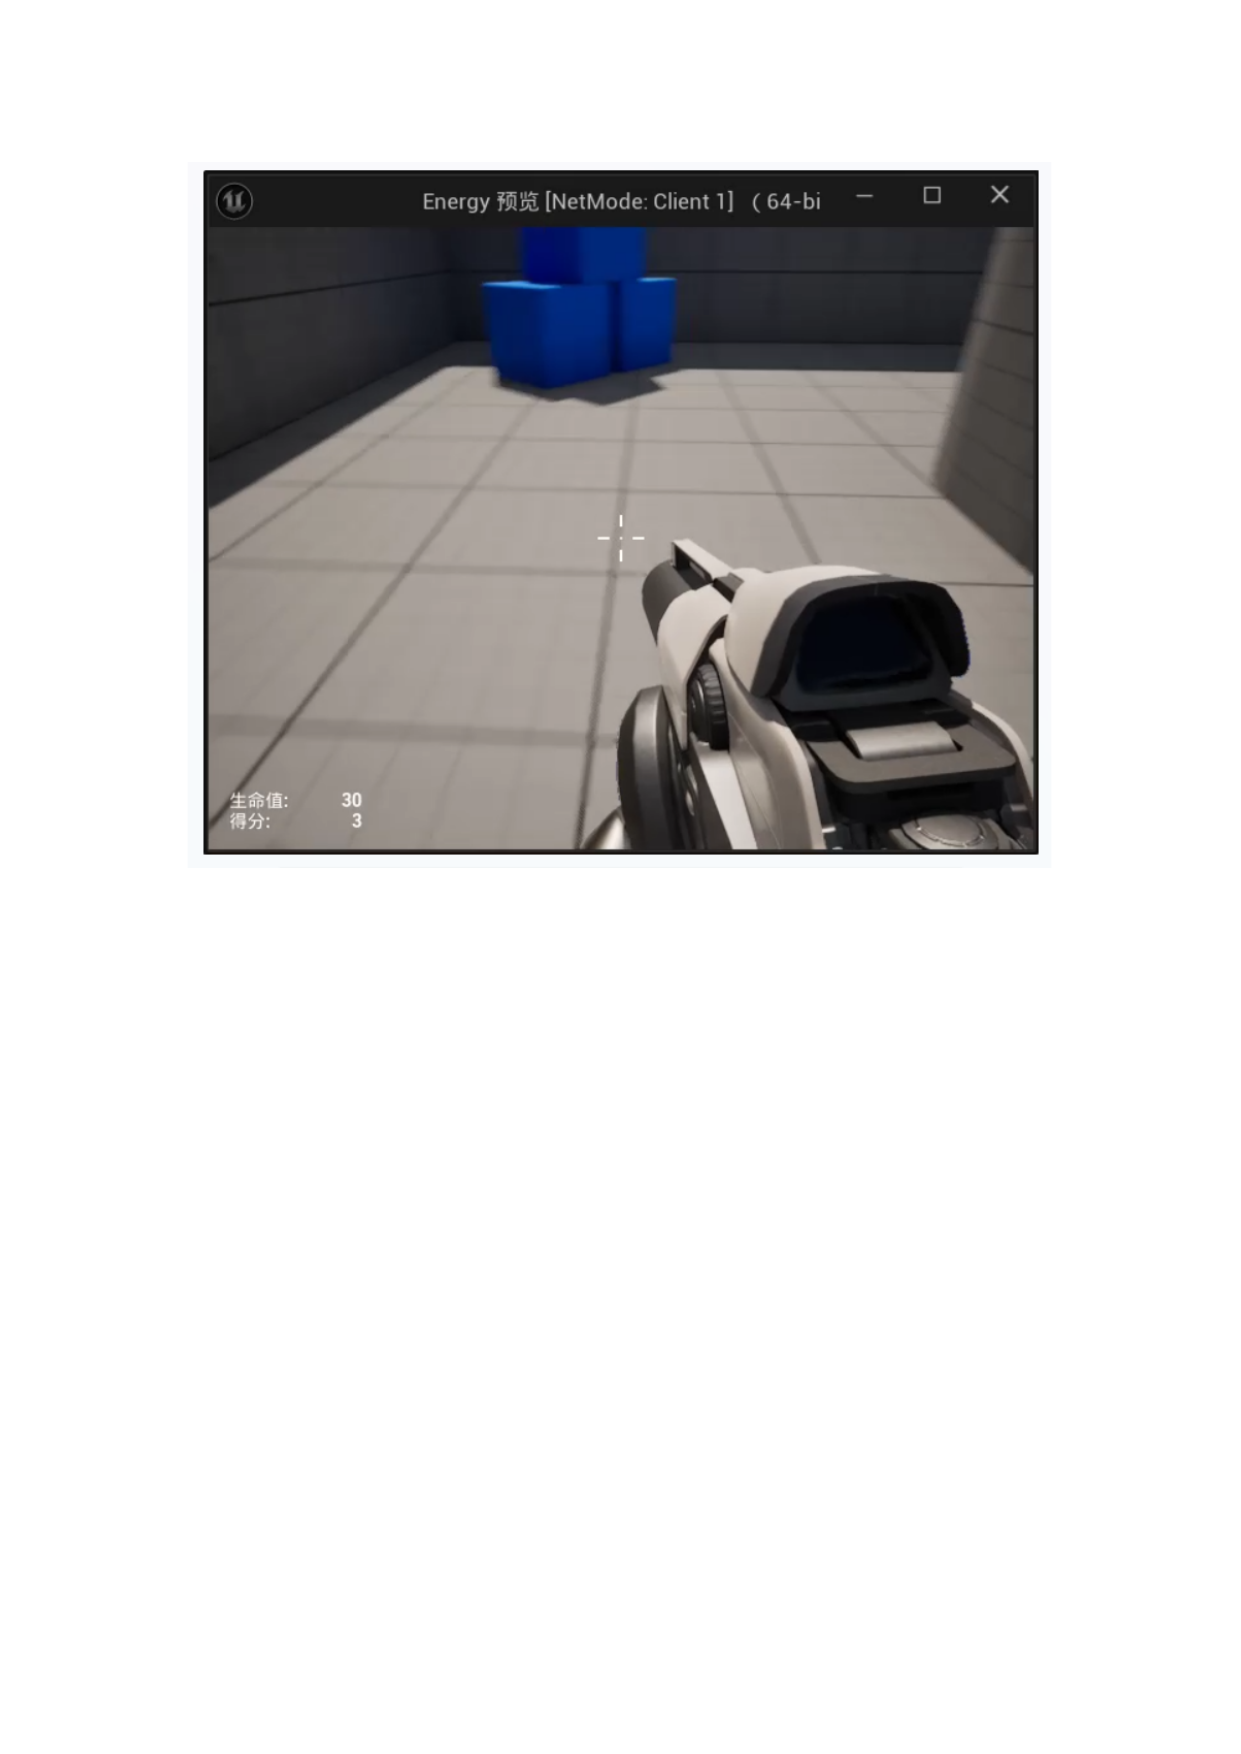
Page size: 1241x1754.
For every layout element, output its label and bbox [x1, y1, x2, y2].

picture [187, 162, 1052, 868]
